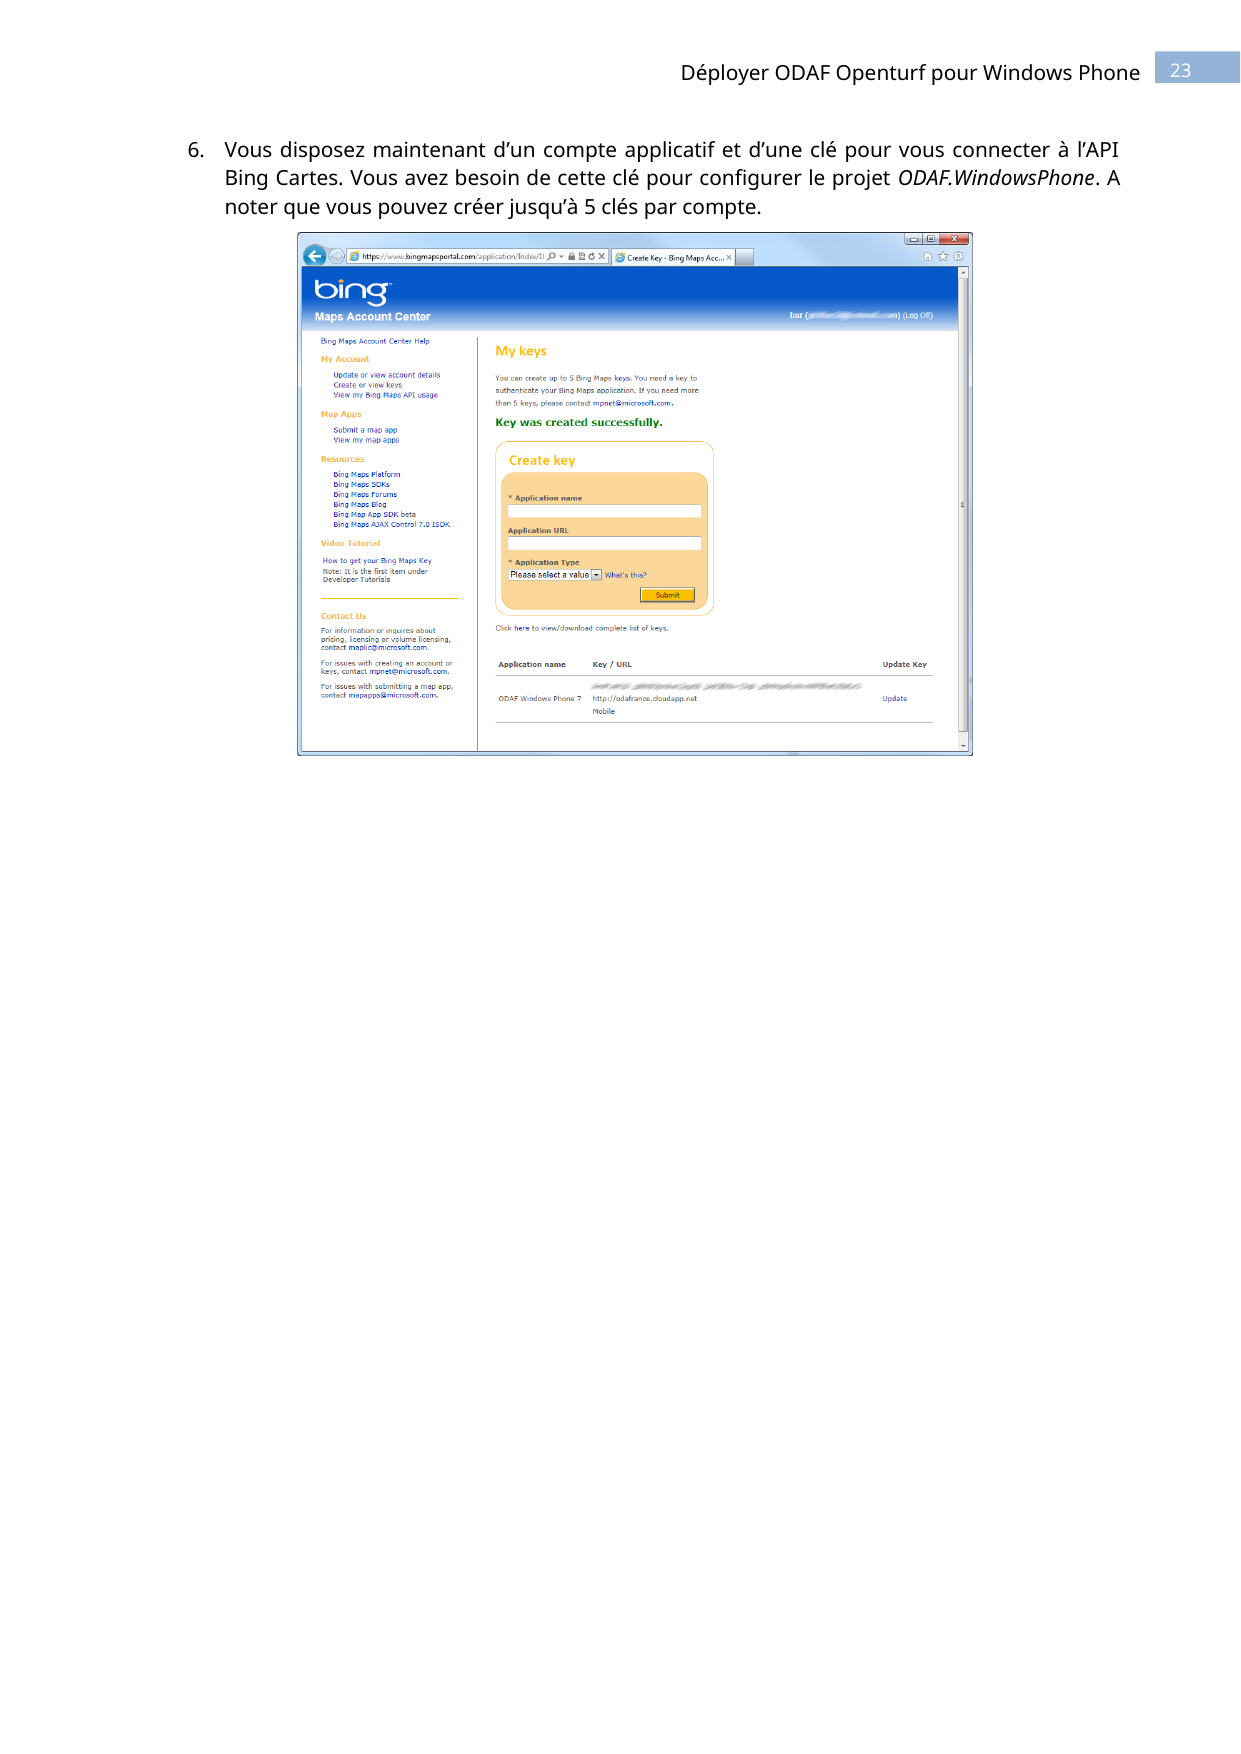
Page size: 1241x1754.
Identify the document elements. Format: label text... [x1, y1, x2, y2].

picture [297, 232, 973, 756]
list Vous disposez maintenant d’un compte applicatif et d’une clé pour vous connecter à l’API Bing Cartes. Vous avez besoin de cette clé pour configurer le projet ODAF.WindowsPhone. A noter que vous pouvez créer jusqu’à 5 clés par compte. [187, 135, 1120, 220]
